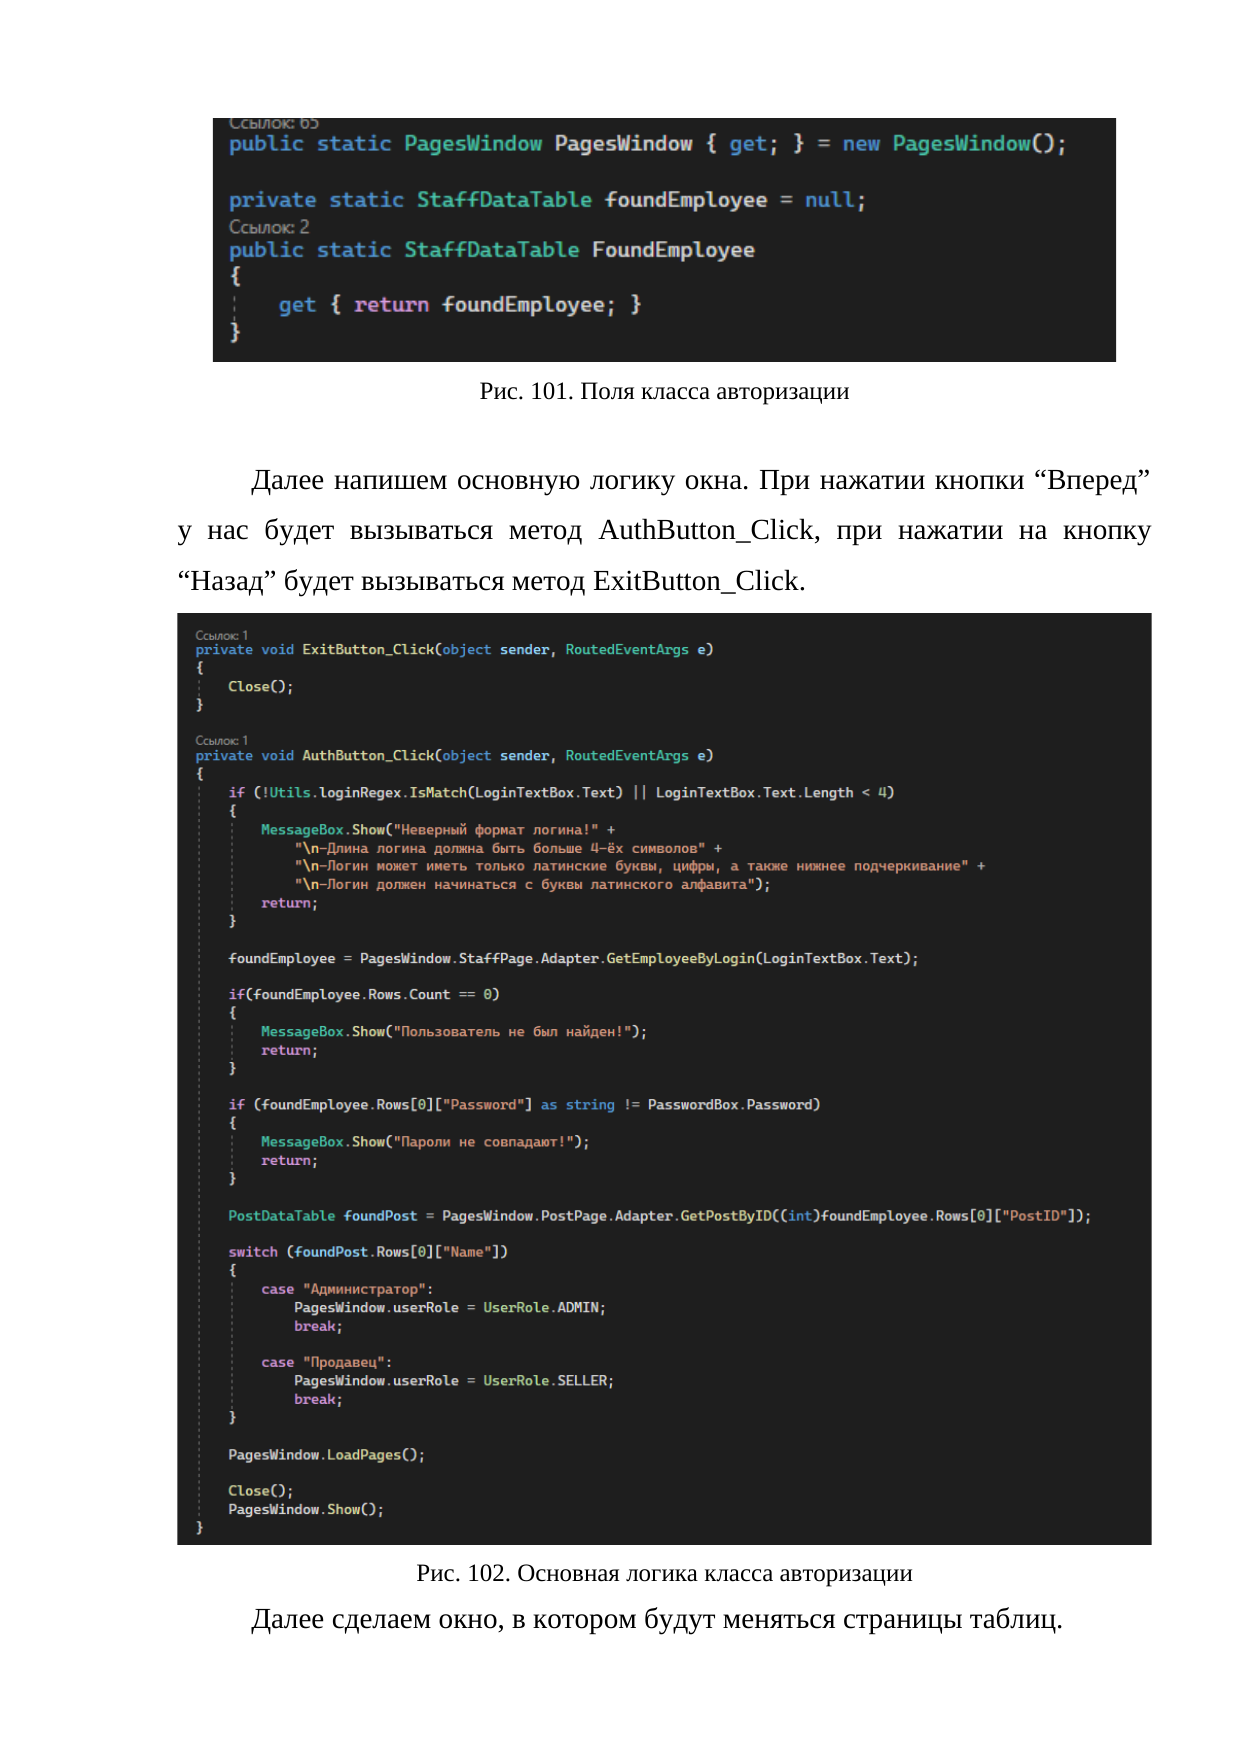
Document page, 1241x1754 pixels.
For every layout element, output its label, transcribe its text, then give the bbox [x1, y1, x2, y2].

text Рис. 101. Поля класса авторизации [177, 376, 1152, 404]
text Далее напишем основную логику окна. При нажатии кнопки “Вперед” у нас будет вызываться метод AuthButton_Click, при нажатии на кнопку “Назад” будет вызываться метод ExitButton_Click. [177, 462, 1152, 596]
text Далее сделаем окно, в котором будут меняться страницы таблиц. [177, 1601, 1152, 1635]
picture [177, 613, 1152, 1545]
text Рис. 102. Основная логика класса авторизации [177, 1558, 1152, 1587]
picture [212, 118, 1117, 362]
